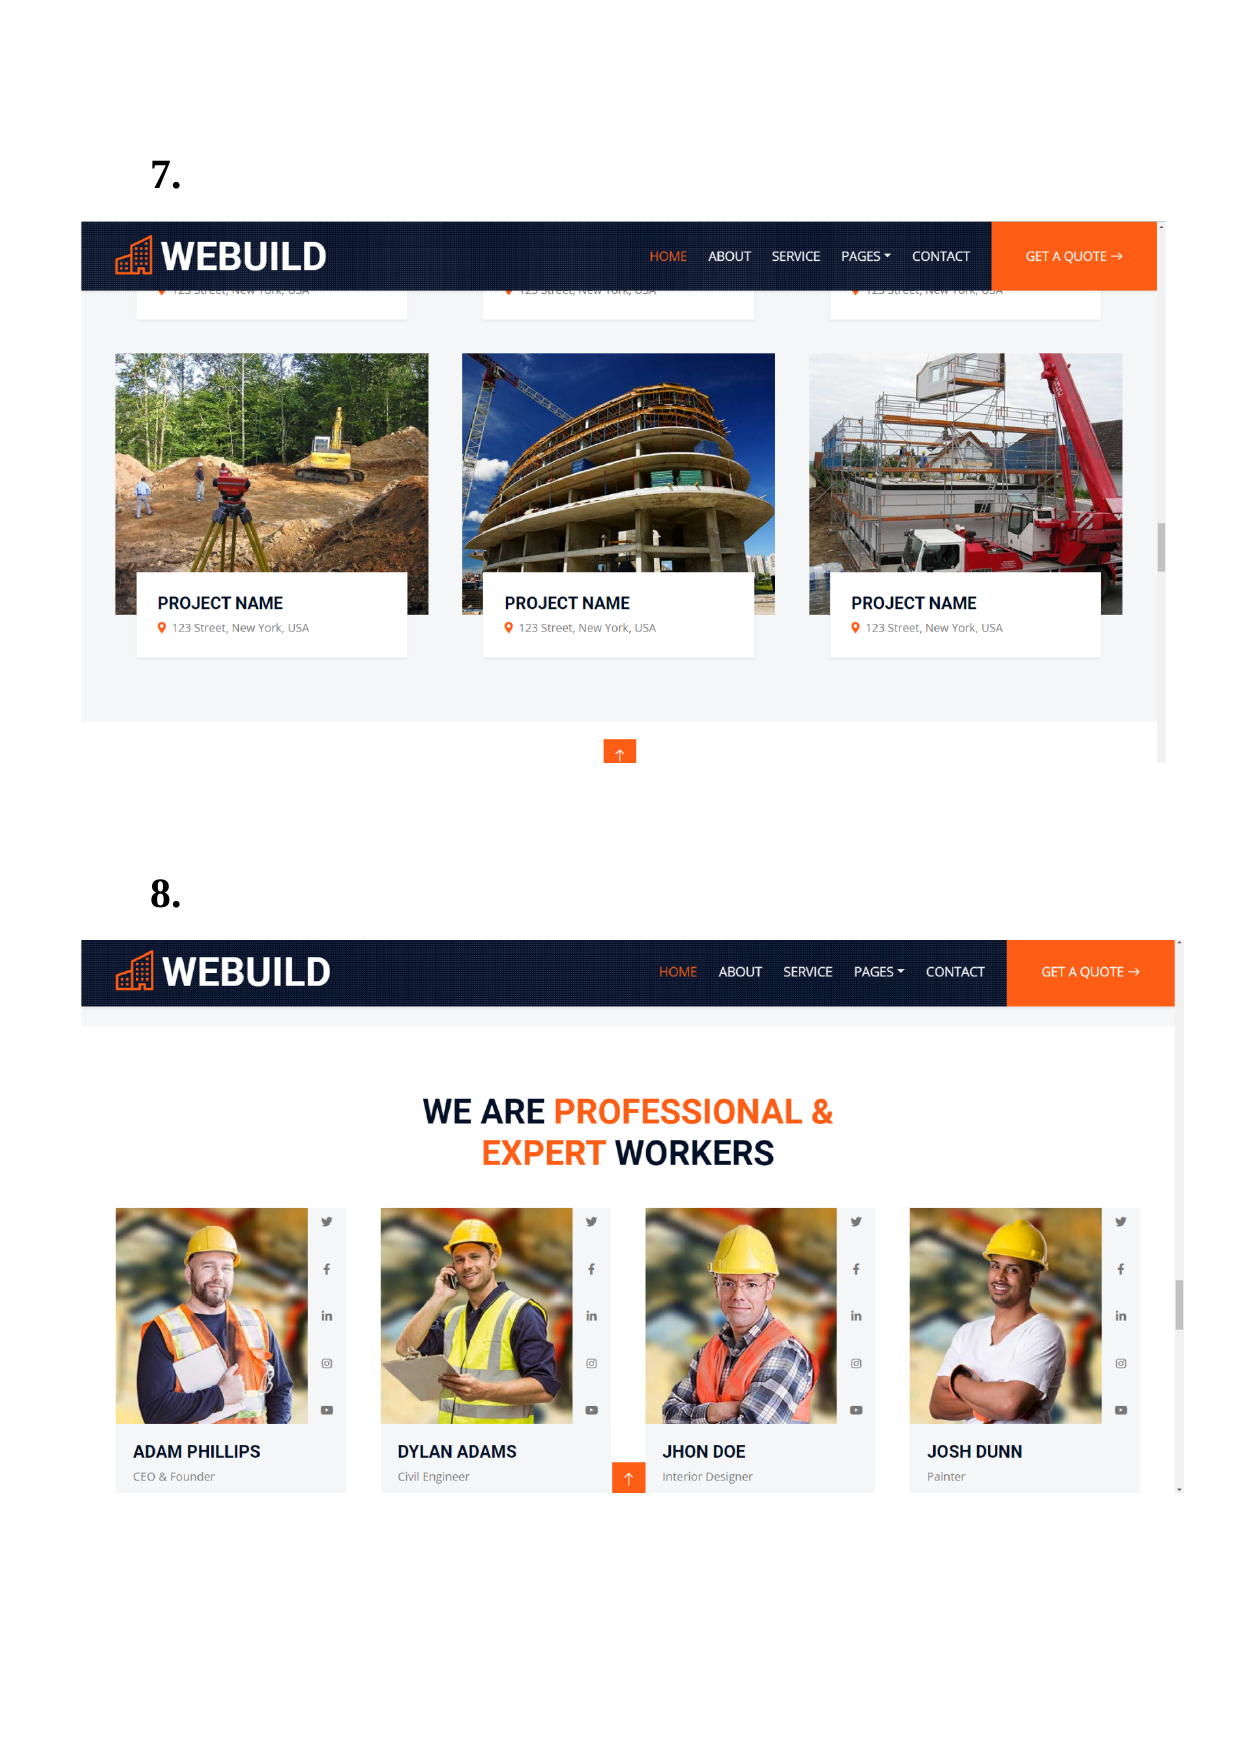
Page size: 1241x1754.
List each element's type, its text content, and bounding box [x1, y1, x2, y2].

text 7. [150, 150, 1090, 198]
text 8. [150, 869, 1090, 917]
picture [81, 940, 1184, 1493]
picture [81, 221, 1166, 763]
